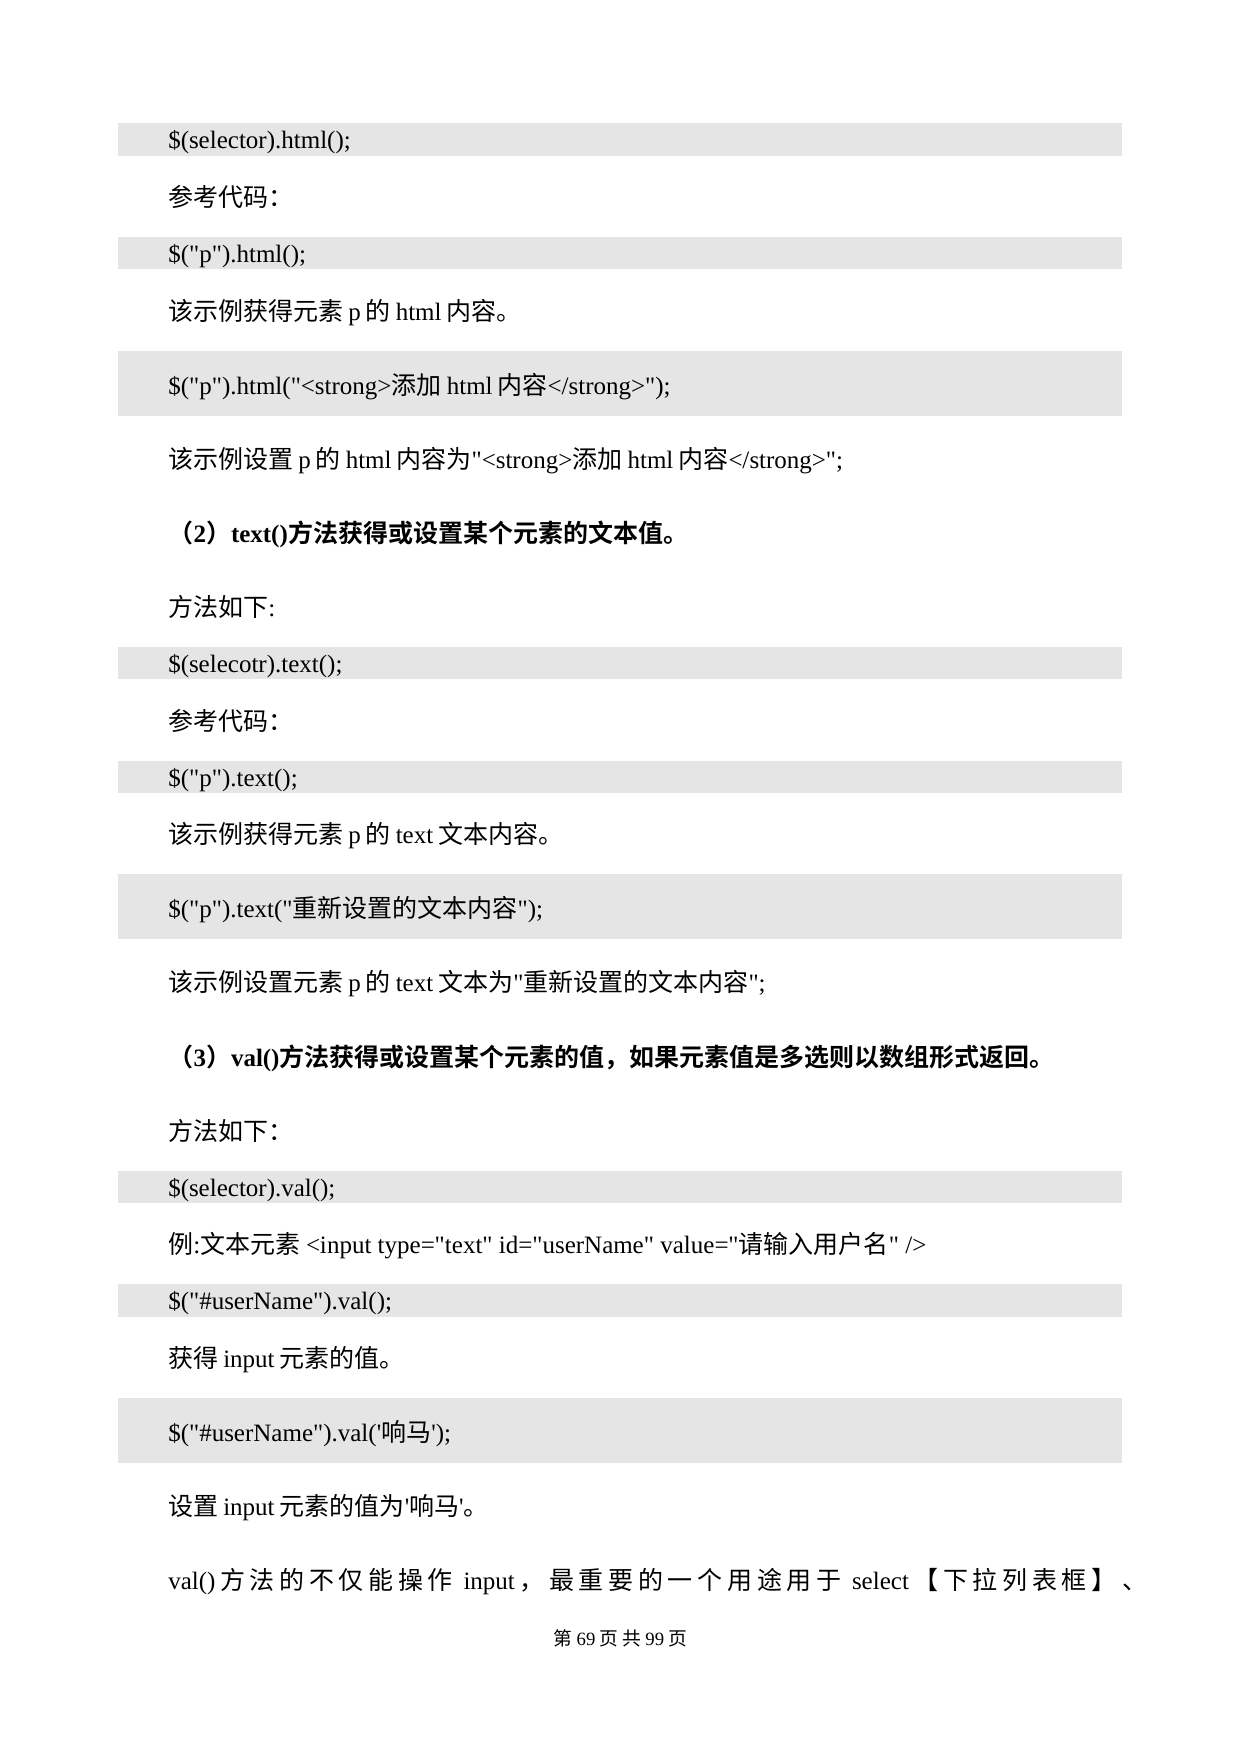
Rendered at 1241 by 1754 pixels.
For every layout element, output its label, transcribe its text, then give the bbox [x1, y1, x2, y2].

text $(selecotr).text(); [118, 647, 1122, 679]
text 设置input元素的值为'响马'。 [118, 1472, 1122, 1537]
text 方法如下: [118, 573, 1122, 638]
text （2）text()方法获得或设置某个元素的文本值。 [118, 499, 1122, 564]
text 参考代码： [118, 687, 1122, 752]
text 方法如下： [168, 1097, 1122, 1162]
text 该示例设置p的html内容为"<strong>添加html内容</strong>"; [118, 425, 1122, 490]
text $("#userName").val('响马'); [118, 1398, 1122, 1463]
text 获得input元素的值。 [118, 1324, 1122, 1389]
text 该示例获得元素p的text文本内容。 [118, 800, 1122, 865]
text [118, 1546, 1122, 1611]
text $(selector).val(); [118, 1171, 1122, 1203]
text （3）val()方法获得或设置某个元素的值，如果元素值是多选则以数组形式返回。 [118, 1023, 1122, 1088]
text $("#userName").val(); [118, 1284, 1122, 1317]
text $("p").text(); [118, 761, 1122, 793]
text 该示例设置元素p的text文本为"重新设置的文本内容"; [118, 948, 1122, 1013]
text $("p").text("重新设置的文本内容"); [118, 874, 1122, 939]
text $(selector).html(); [118, 123, 1122, 156]
text 该示例获得元素p的html内容。 [118, 277, 1122, 342]
text $("p").html("<strong>添加html内容</strong>"); [118, 351, 1122, 416]
text 例:文本元素 <input type="text" id="userName" value="请输入用户名" /> [168, 1210, 1122, 1275]
text 参考代码： [118, 163, 1122, 228]
text $("p").html(); [118, 237, 1122, 269]
